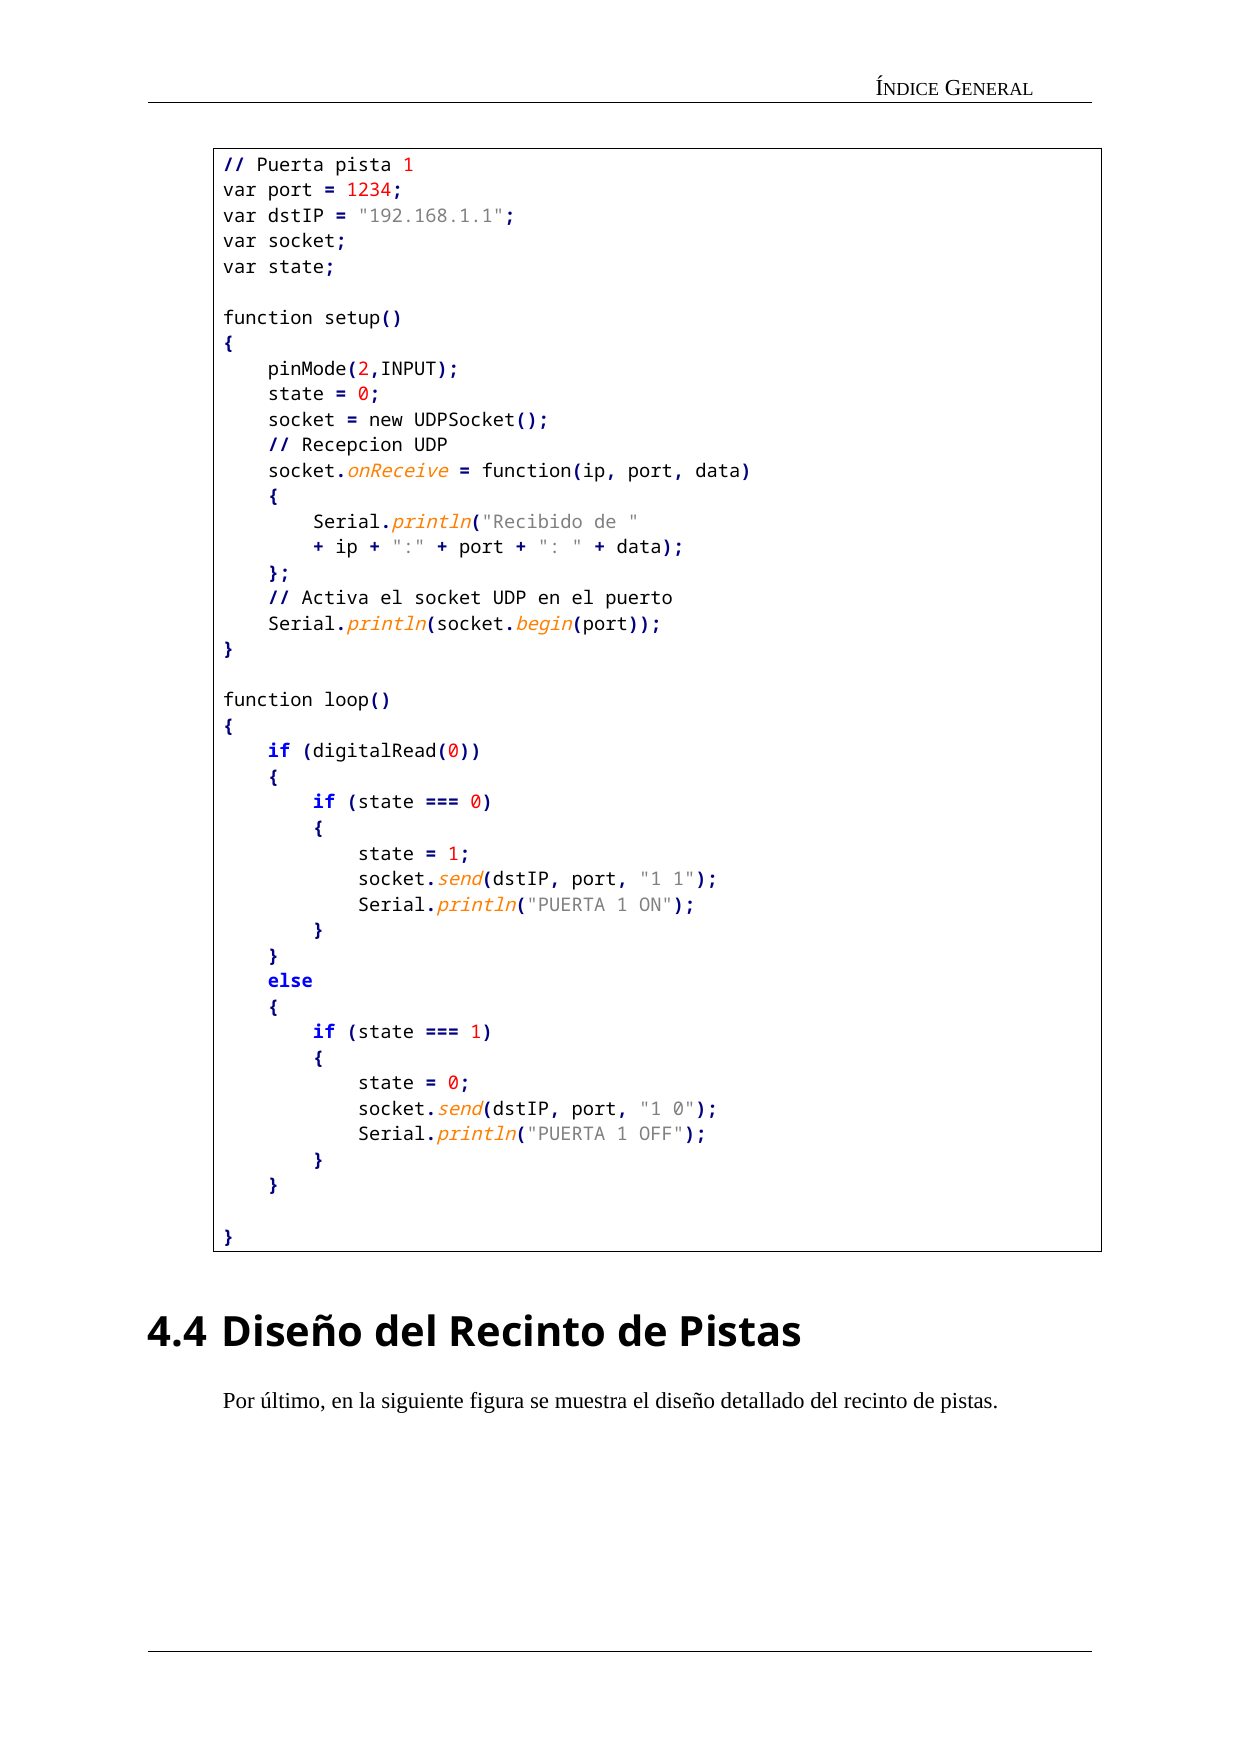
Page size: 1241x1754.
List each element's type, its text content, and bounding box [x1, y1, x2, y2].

text // Recepcion UDP [214, 428, 1101, 454]
text socket.send(dstIP, port, "1 1"); [214, 862, 1101, 888]
text { [214, 479, 1101, 505]
text socket.onReceive = function(ip, port, data) [214, 454, 1101, 479]
text if (digitalRead(0)) [214, 735, 1101, 760]
subtitle Diseño del Recinto de Pistas [148, 1302, 1092, 1359]
text state = 0; [214, 1066, 1101, 1092]
text Por último, en la siguiente figura se muestra el diseño detallado del recinto de pistas. [148, 1387, 1092, 1414]
text socket.send(dstIP, port, "1 0"); [214, 1092, 1101, 1117]
text var state; [214, 250, 1101, 275]
text // Activa el socket UDP en el puerto [214, 582, 1101, 607]
text } [214, 939, 1101, 964]
text { [214, 760, 1101, 786]
text state = 0; [214, 377, 1101, 403]
text } [214, 633, 1101, 658]
text } [214, 913, 1101, 939]
text } [214, 1168, 1101, 1194]
text { [214, 811, 1101, 837]
text function setup() [214, 301, 1101, 326]
text var socket; [214, 224, 1101, 250]
text // Puerta pista 1 [214, 149, 1101, 173]
text if (state === 0) [214, 786, 1101, 811]
text }; [214, 556, 1101, 582]
text var dstIP = "192.168.1.1"; [214, 199, 1101, 224]
text pinMode(2,INPUT); [214, 352, 1101, 377]
text Serial.println("PUERTA 1 ON"); [214, 888, 1101, 913]
text Serial.println(socket.begin(port)); [214, 607, 1101, 633]
text { [214, 326, 1101, 352]
text { [214, 990, 1101, 1015]
text var port = 1234; [214, 173, 1101, 199]
text else [214, 964, 1101, 990]
text socket = new UDPSocket(); [214, 403, 1101, 428]
text Serial.println("Recibido de " [214, 505, 1101, 531]
text { [214, 1041, 1101, 1066]
text Serial.println("PUERTA 1 OFF"); [214, 1117, 1101, 1143]
text function loop() [214, 684, 1101, 709]
text } [214, 1220, 1101, 1251]
text } [214, 1143, 1101, 1168]
text { [214, 709, 1101, 735]
text + ip + ":" + port + ": " + data); [214, 531, 1101, 556]
text state = 1; [214, 837, 1101, 862]
text if (state === 1) [214, 1015, 1101, 1041]
